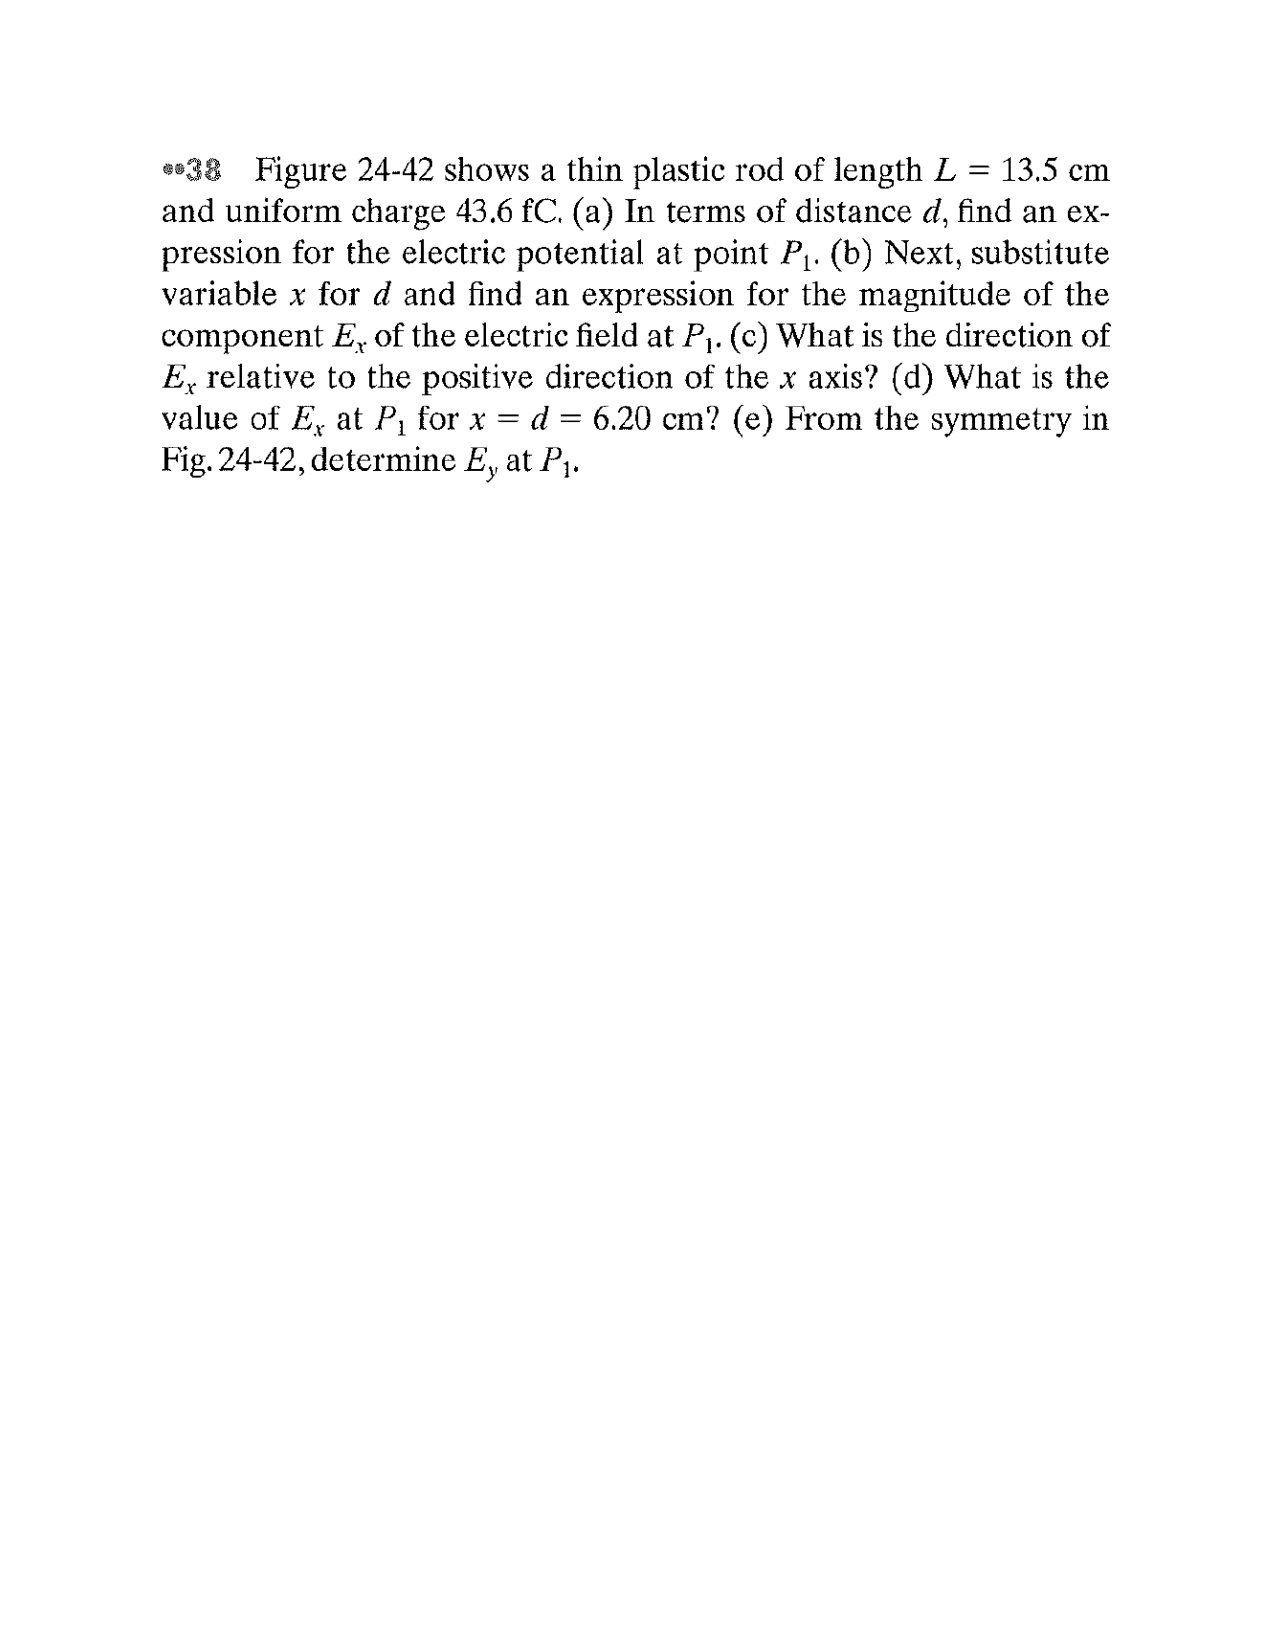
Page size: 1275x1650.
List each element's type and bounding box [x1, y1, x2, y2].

picture [150, 150, 1125, 488]
